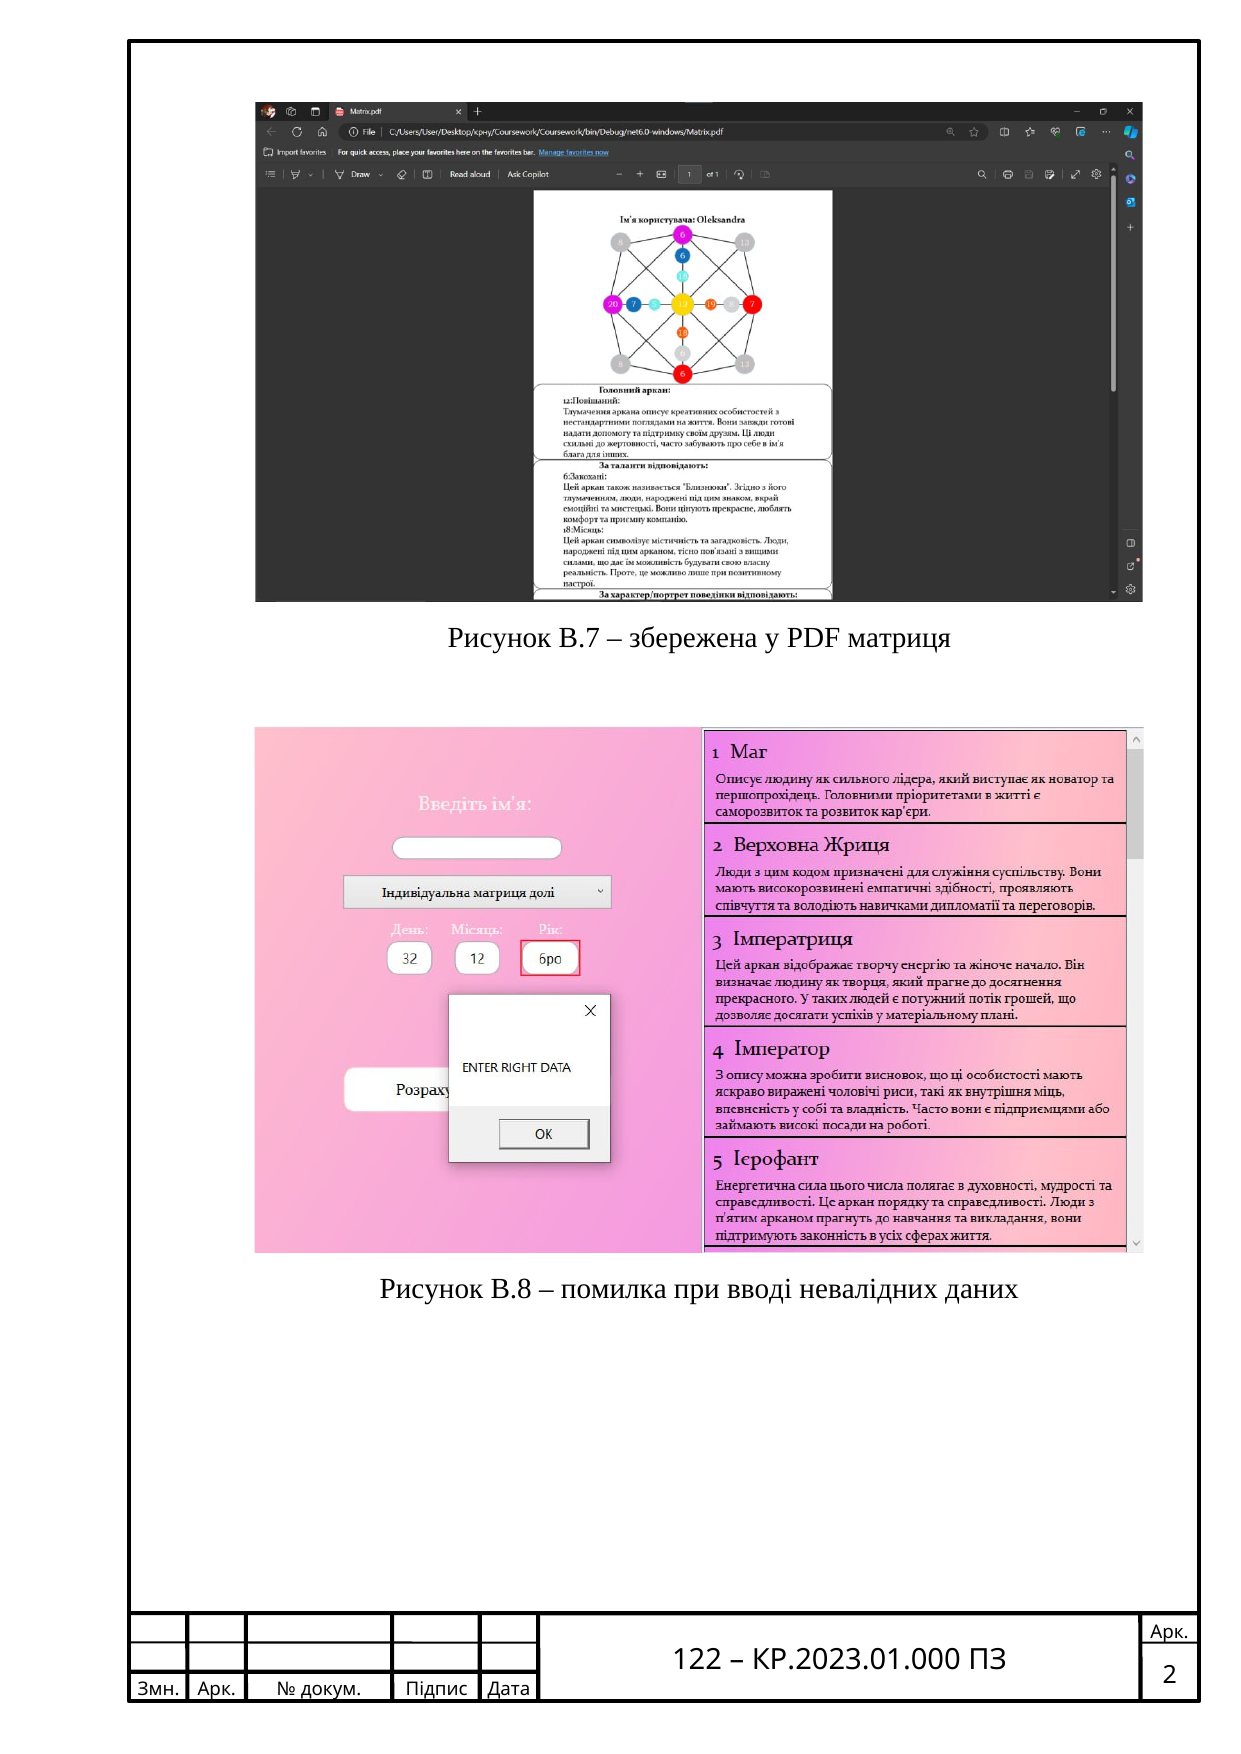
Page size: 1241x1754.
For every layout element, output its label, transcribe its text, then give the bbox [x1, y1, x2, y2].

text Рисунок В.7 – збережена у PDF матриця [173, 621, 1152, 654]
picture [255, 102, 1143, 602]
picture [254, 726, 1144, 1253]
text Рисунок В.8 – помилка при вводі невалідних даних [173, 1271, 1152, 1305]
